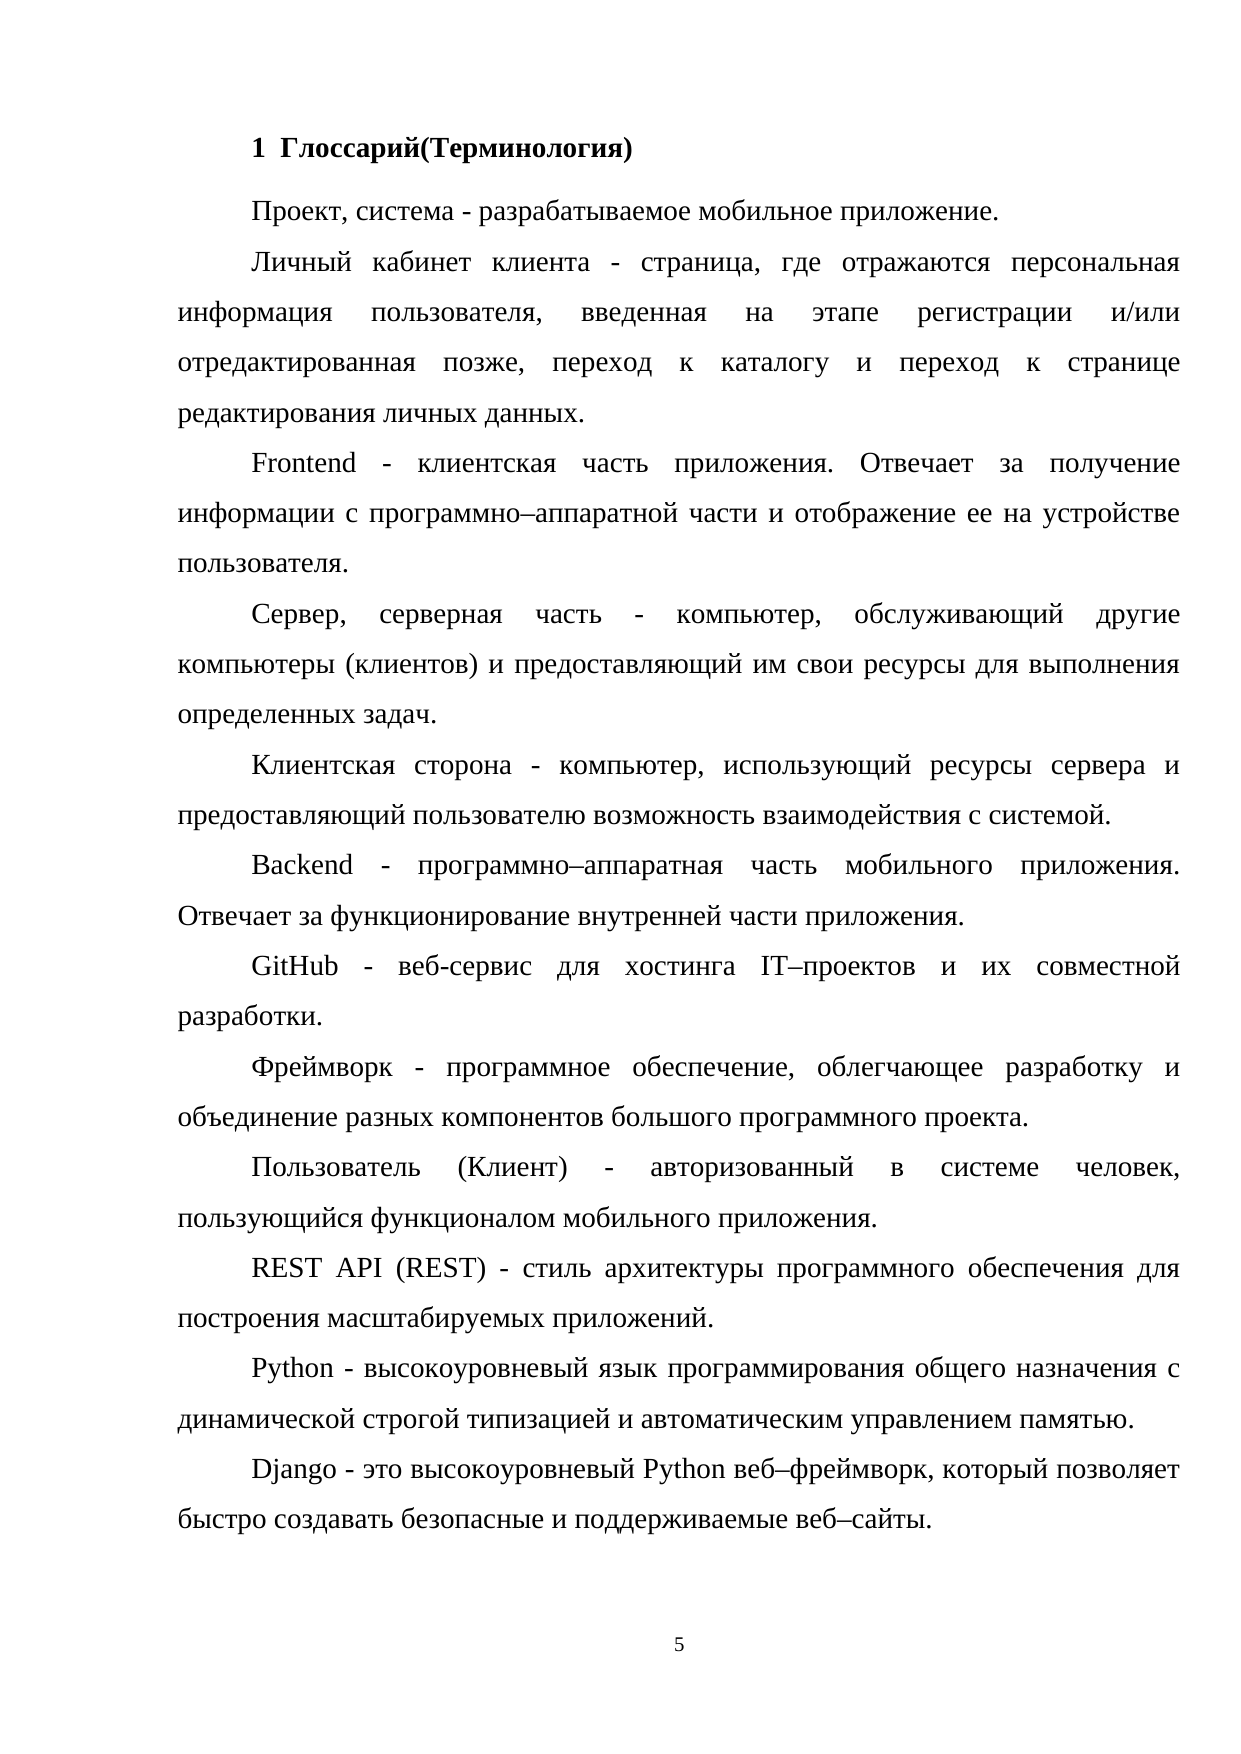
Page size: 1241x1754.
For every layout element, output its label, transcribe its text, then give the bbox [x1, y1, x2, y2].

text Глоссарий(Терминология) [251, 131, 1181, 164]
text Проект, система - разрабатываемое мобильное приложение. [177, 193, 1181, 227]
text Сервер, серверная часть - компьютер, обслуживающий другие компьютеры (клиентов) и предоставляющий им свои ресурсы для выполнения определенных задач. [177, 596, 1181, 730]
text Python - высокоуровневый язык программирования общего назначения с динамической строгой типизацией и автоматическим управлением памятью. [177, 1351, 1181, 1434]
text Django - это высокоуровневый Python веб–фреймворк, который позволяет быстро создавать безопасные и поддерживаемые веб–сайты. [177, 1451, 1181, 1535]
text Личный кабинет клиента - страница, где отражаются персональная информация пользователя, введенная на этапе регистрации и/или отредактированная позже, переход к каталогу и переход к странице редактирования личных данных. [177, 244, 1181, 428]
text Клиентская сторона - компьютер, использующий ресурсы сервера и предоставляющий пользователю возможность взаимодействия с системой. [177, 747, 1181, 831]
text Пользователь (Клиент) - авторизованный в системе человек, пользующийся функционалом мобильного приложения. [177, 1149, 1181, 1233]
text GitHub - веб-сервис для хостинга IT–проектов и их совместной разработки. [177, 948, 1181, 1032]
text REST API (REST) - стиль архитектуры программного обеспечения для построения масштабируемых приложений. [177, 1250, 1181, 1334]
text Backend - программно–аппаратная часть мобильного приложения. Отвечает за функционирование внутренней части приложения. [177, 847, 1181, 931]
text Фреймворк - программное обеспечение, облегчающее разработку и объединение разных компонентов большого программного проекта. [177, 1049, 1181, 1133]
text Frontend - клиентская часть приложения. Отвечает за получение информации с программно–аппаратной части и отображение ее на устройстве пользователя. [177, 445, 1181, 579]
